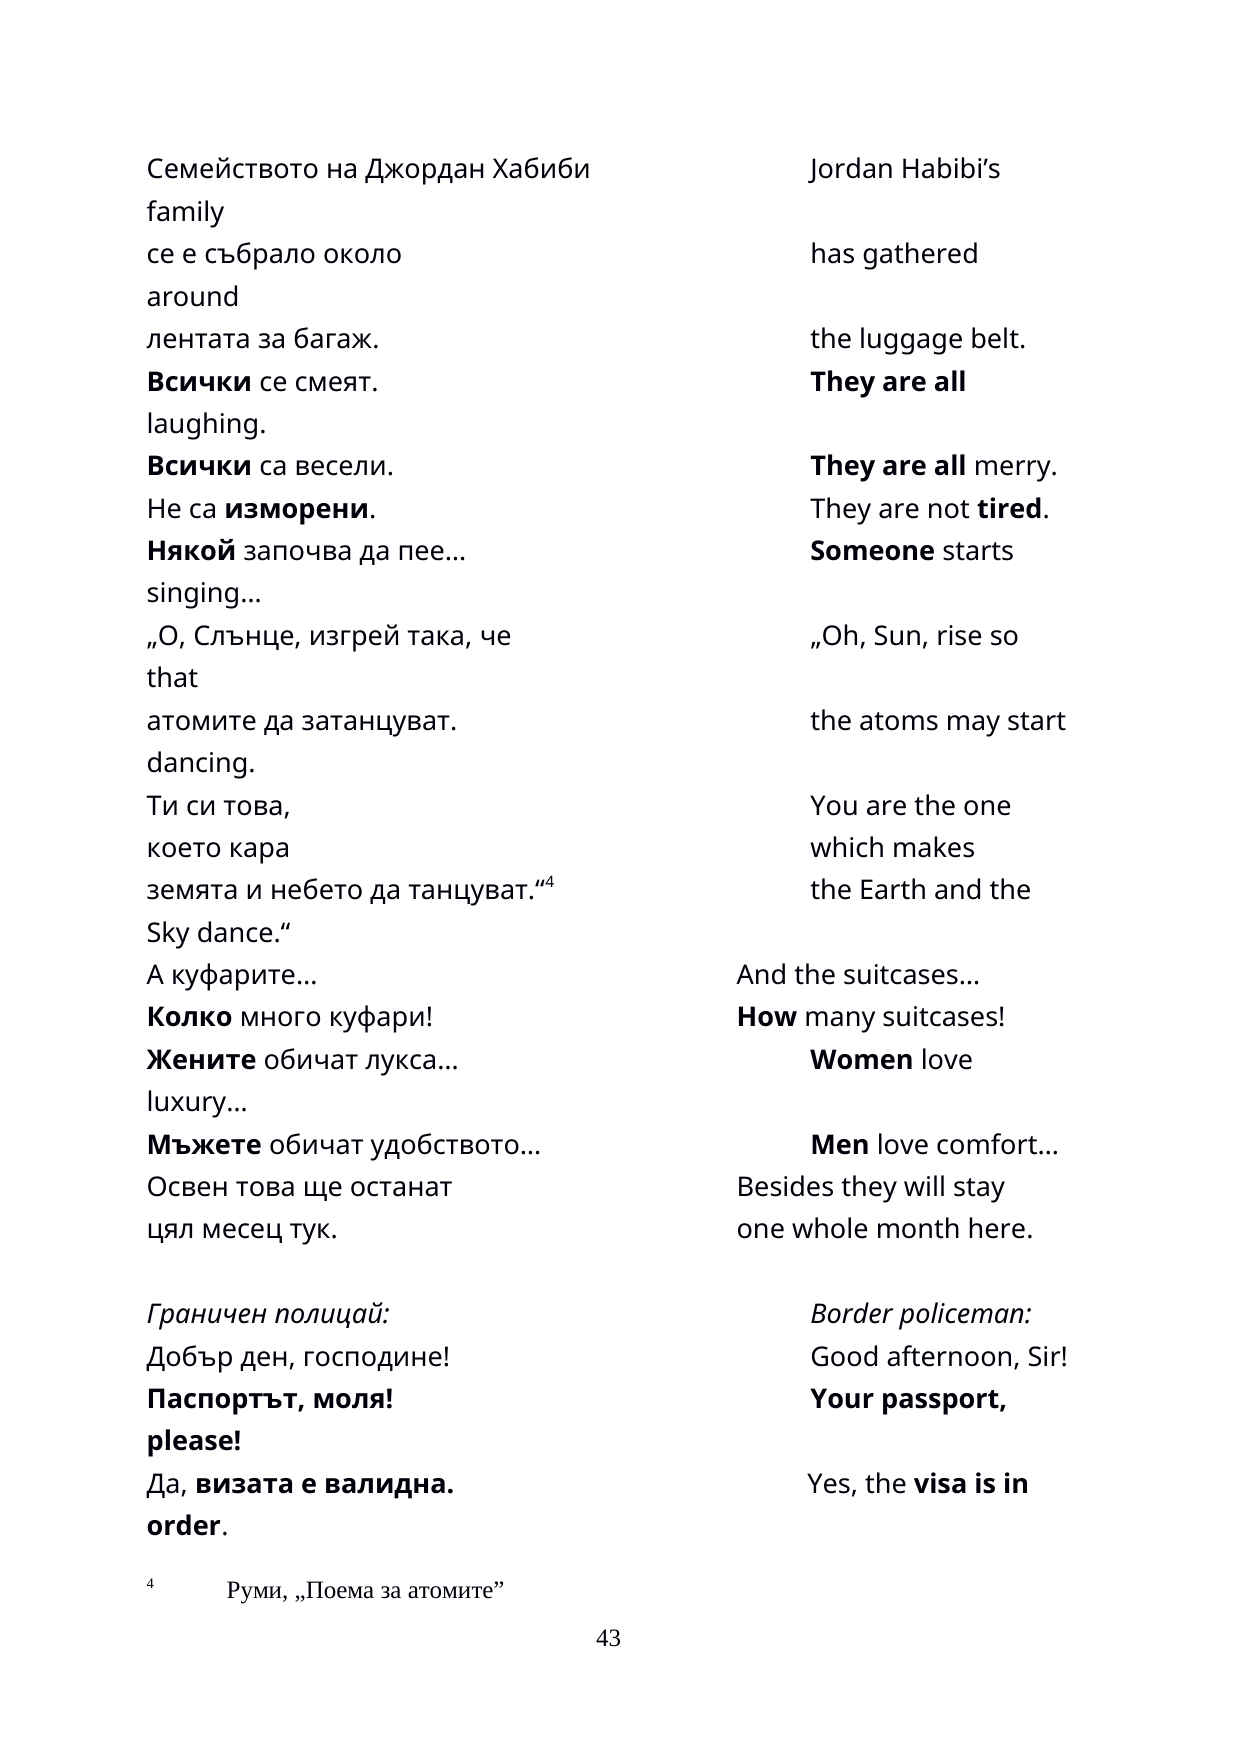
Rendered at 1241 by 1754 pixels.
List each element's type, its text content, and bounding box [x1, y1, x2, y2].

text Всички са весели. They are all merry. [146, 447, 1070, 484]
text Да, визата е валидна. Yes, the visa is in order. [146, 1464, 1070, 1543]
text Не са изморени. They are not tired. [146, 489, 1070, 526]
text лентата за багаж. the luggage belt. [146, 319, 1070, 356]
text Паспортът, моля! Your passport, please! [146, 1379, 1070, 1459]
text Всички се смеят. They are all laughing. [146, 362, 1070, 441]
text Добър ден, господине! Good afternoon, Sir! [146, 1337, 1070, 1374]
text Някой започва да пее… Someone starts singing… [146, 532, 1070, 611]
text „О, Слънце, изгрей така, че „Oh, Sun, rise so that [146, 616, 1070, 696]
text земята и небето да танцуват.“ the Earth and the Sky dance.“ А куфарите… And the suitcases… [146, 871, 1070, 992]
text атомите да затанцуват. the atoms may start dancing. Ти си това, You are the one [146, 701, 1070, 823]
text Жените обичат лукса… Women love luxury… [146, 1040, 1070, 1119]
text Мъжете обичат удобството… Men love comfort… [146, 1125, 1070, 1162]
text което кара which makes [146, 828, 1070, 865]
text Семейството на Джордан Хабиби Jordan Habibi’s family [146, 150, 1070, 229]
text се е събрало около has gathered around [146, 235, 1070, 314]
text Освен това ще останат Besides they will stay [146, 1167, 1070, 1204]
text Колко много куфари! How many suitcases! [146, 998, 1070, 1035]
text Граничен полицай: Border policeman: [146, 1295, 1070, 1332]
text цял месец тук. one whole month here. [146, 1210, 1070, 1247]
